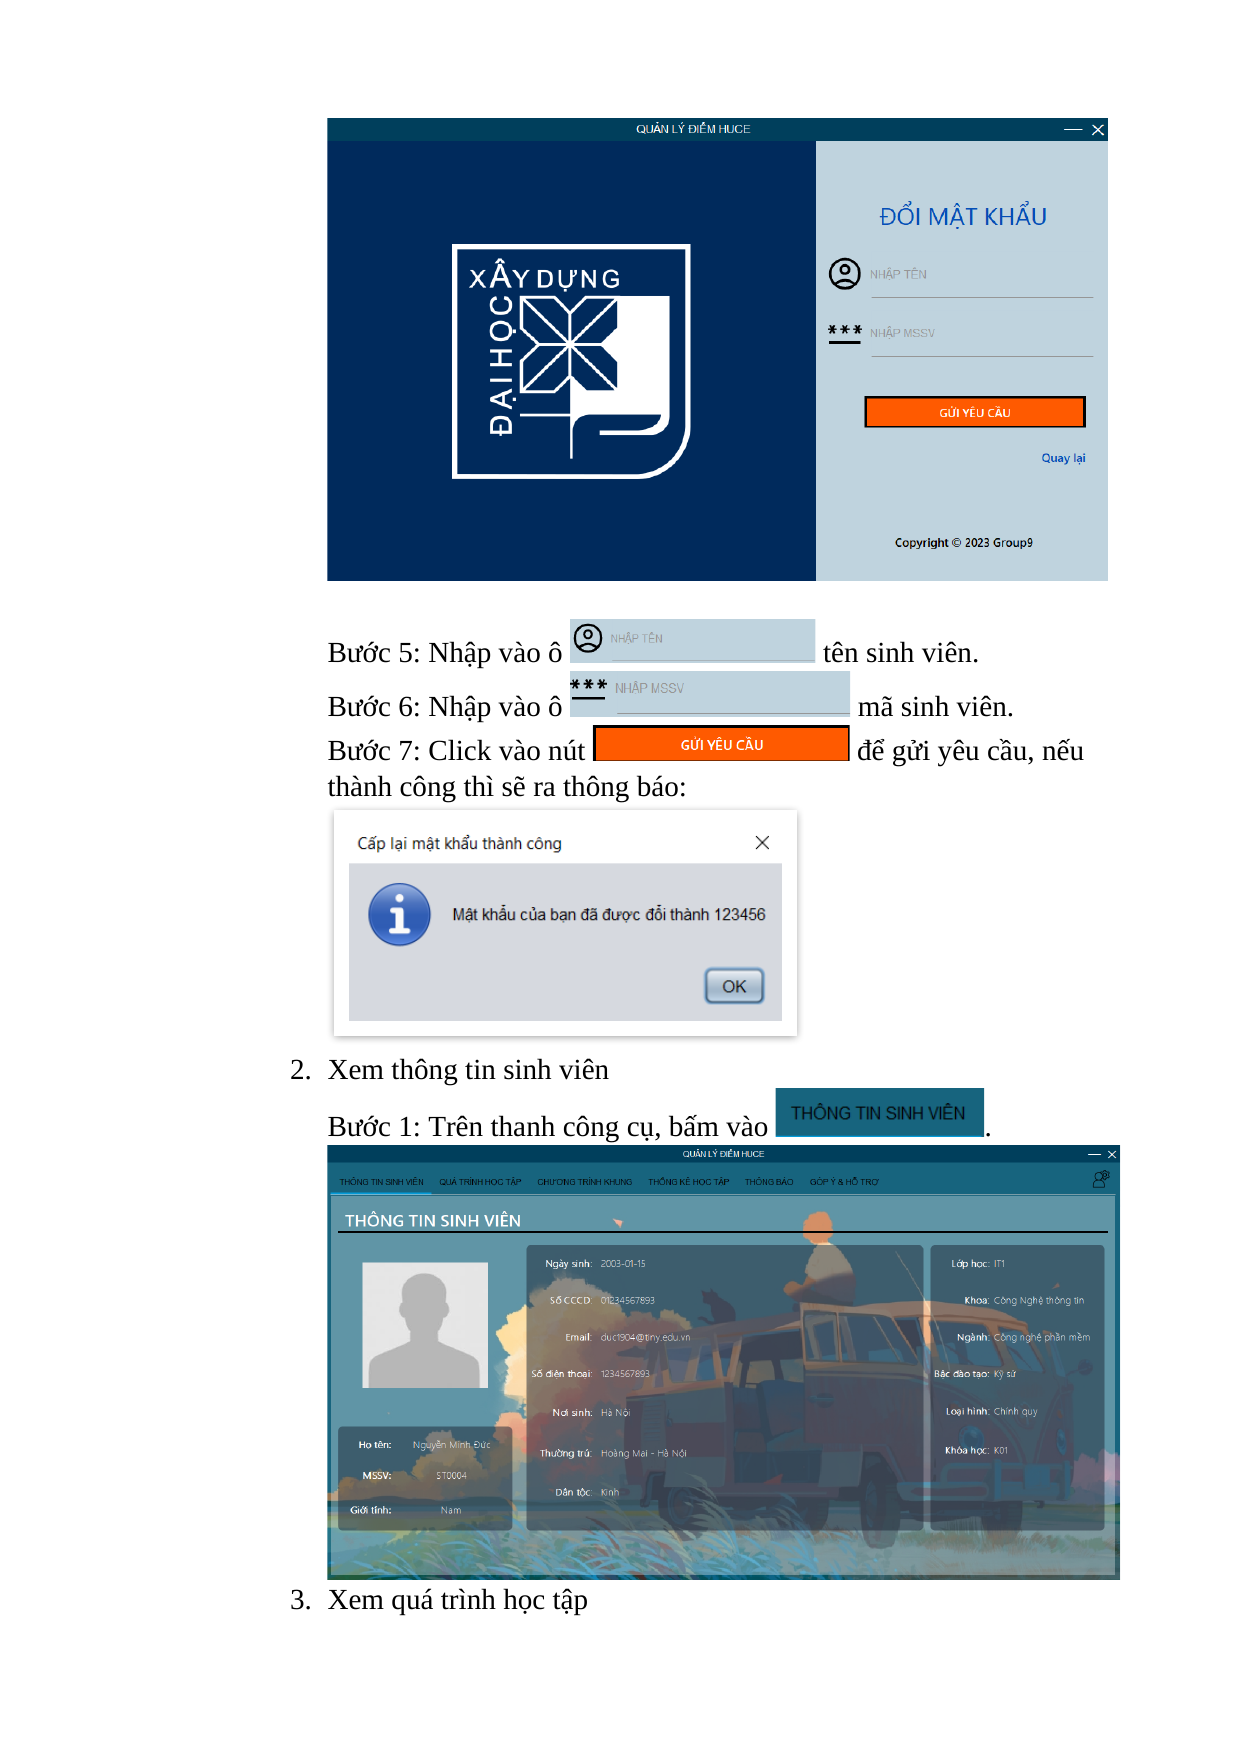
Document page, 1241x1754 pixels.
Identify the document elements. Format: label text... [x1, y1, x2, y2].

picture [592, 725, 850, 761]
picture [349, 824, 782, 1021]
picture [327, 142, 1108, 581]
picture [775, 1088, 985, 1137]
list Xem quá trình học tập [290, 1582, 1122, 1616]
picture [570, 671, 851, 717]
list Xem thông tin sinh viên [290, 1052, 1122, 1086]
picture [327, 1163, 1121, 1580]
picture [570, 619, 816, 663]
list Bước 1: Trên thanh công cụ, bấm vào . [327, 1088, 1122, 1143]
